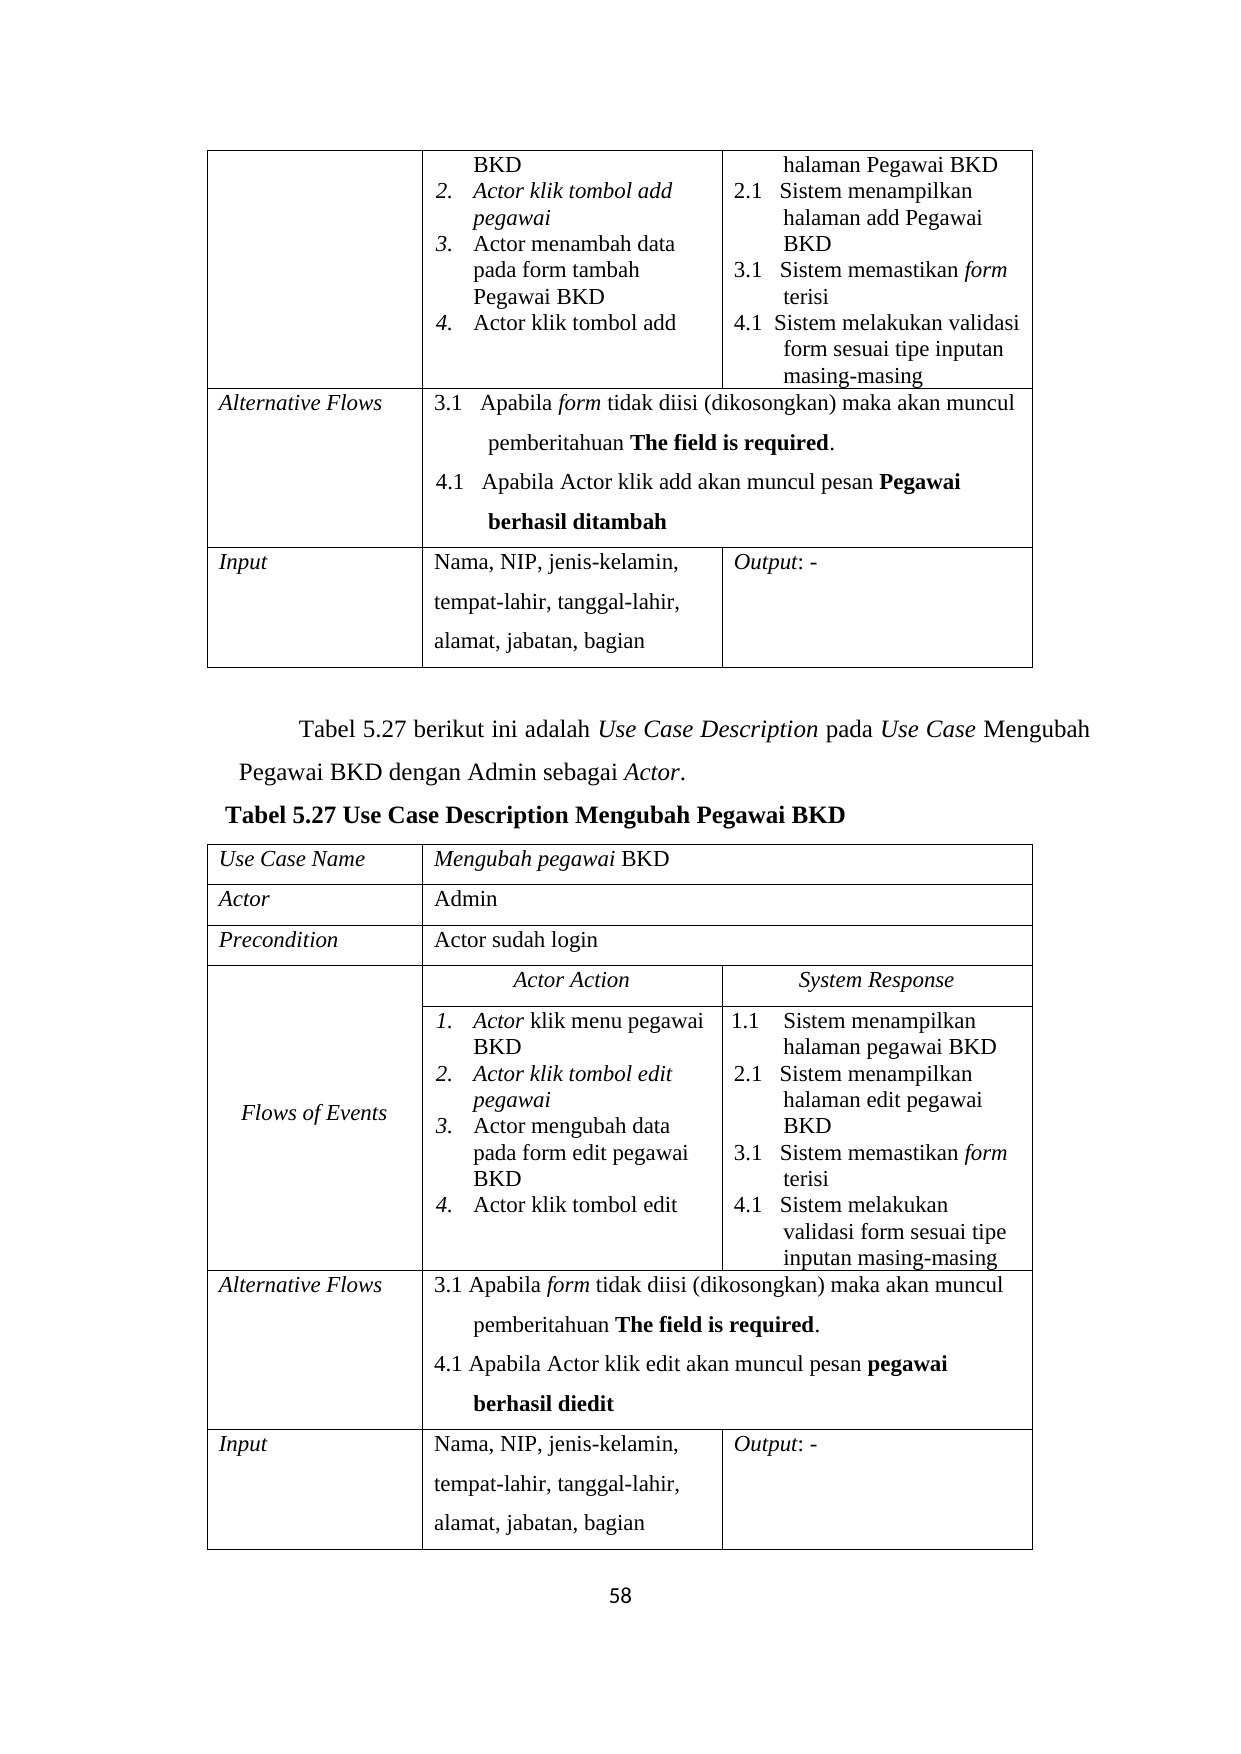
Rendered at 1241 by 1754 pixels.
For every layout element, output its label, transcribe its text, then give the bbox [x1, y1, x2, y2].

table_cell 3.1 Apabila form tidak diisi (dikosongkan) maka akan muncul pemberitahuan The field is required. 4.1 Apabila Actor klik edit akan muncul pesan pegawai berhasil diedit [423, 1271, 1032, 1429]
table_cell Precondition [208, 926, 422, 965]
table_cell 3.1 Apabila form tidak diisi (dikosongkan) maka akan muncul pemberitahuan The field is required. 4.1 Apabila Actor klik add akan muncul pesan Pegawai berhasil ditambah [423, 389, 1032, 547]
table_cell Nama, NIP, jenis-kelamin, tempat-lahir, tanggal-lahir, alamat, jabatan, bagian [423, 1430, 722, 1549]
table_cell Input [208, 548, 422, 667]
table_cell Nama, NIP, jenis-kelamin, tempat-lahir, tanggal-lahir, alamat, jabatan, bagian [423, 548, 722, 667]
table_header Mengubah pegawai BKD [423, 845, 1032, 884]
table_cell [723, 151, 1032, 388]
table_cell Flows of Events [208, 966, 422, 1270]
text Tabel 5.27 Use Case Description Mengubah Pegawai BKD [225, 801, 1090, 829]
table_cell Admin [423, 885, 1032, 925]
table_cell Sistem menampilkan halaman pegawai BKD 2.1 Sistem menampilkan halaman edit pegawai BKD 3.1 Sistem memastikan form terisi 4.1 Sistem melakukan validasi form sesuai tipe inputan masing-masing [723, 1007, 1032, 1270]
table_cell Alternative Flows [208, 389, 422, 547]
text Tabel 5.27 berikut ini adalah Use Case Description pada Use Case Mengubah Pegawai BKD dengan Admin sebagai Actor. [239, 714, 1090, 786]
table_cell Output: - [723, 548, 1032, 667]
table_cell Output: - [723, 1430, 1032, 1549]
table_cell Actor Action [423, 966, 722, 1006]
table_cell Actor [208, 885, 422, 925]
table_cell Actor klik menu pegawai BKD Actor klik tombol edit pegawai Actor mengubah data pada form edit pegawai BKD Actor klik tombol edit [423, 1007, 722, 1270]
table_cell Alternative Flows [208, 1271, 422, 1429]
table_cell Actor sudah login [423, 926, 1032, 965]
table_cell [423, 151, 722, 388]
table_header Use Case Name [208, 845, 422, 884]
table_cell Input [208, 1430, 422, 1549]
table_cell System Response [723, 966, 1032, 1006]
